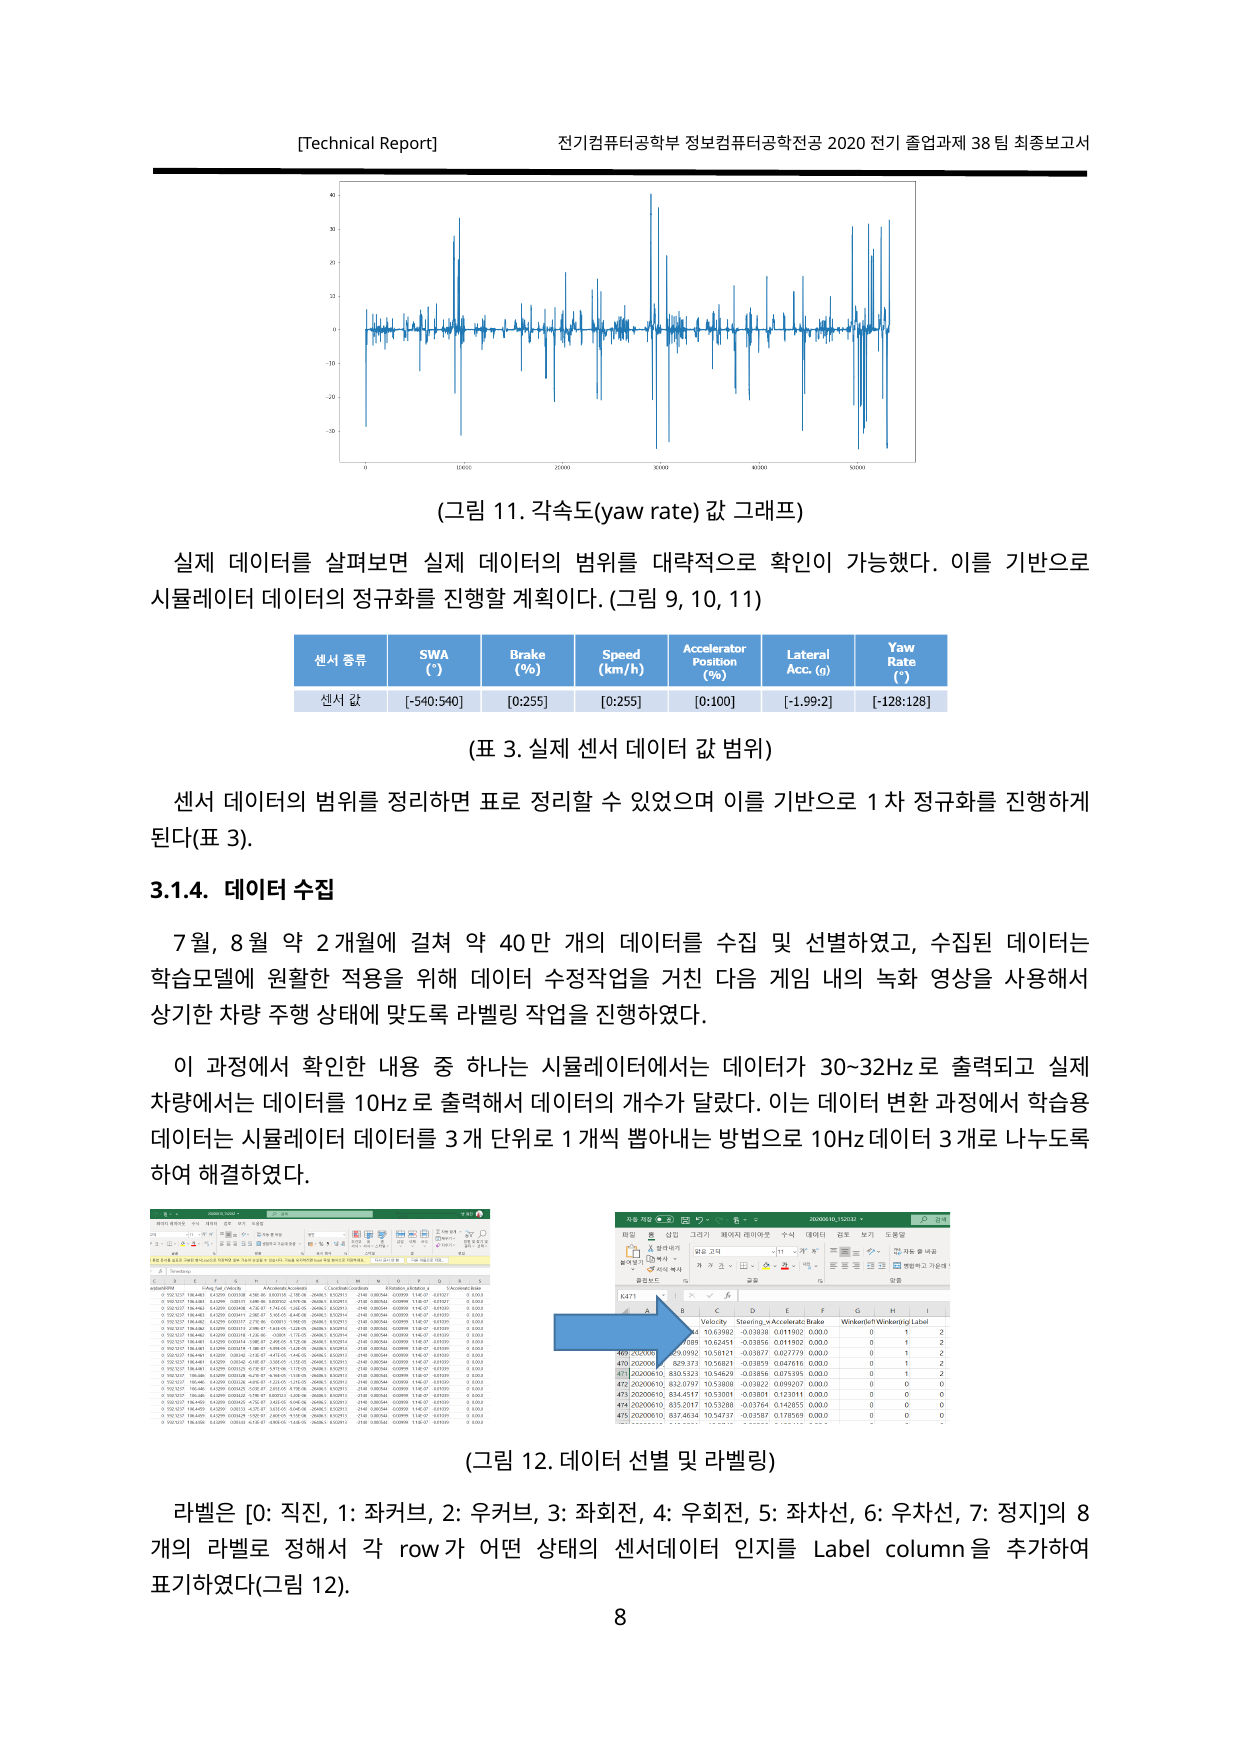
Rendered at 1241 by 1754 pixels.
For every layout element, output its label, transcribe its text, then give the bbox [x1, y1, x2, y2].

subtitle 데이터 수집 [150, 872, 1090, 905]
text (그림 11. 각속도(yaw rate) 값 그래프) [150, 492, 1090, 526]
text (그림 12. 데이터 선별 및 라벨링) [150, 1442, 1090, 1476]
text (표 3. 실제 센서 데이터 값 범위) [150, 731, 1090, 764]
picture [322, 177, 919, 474]
text 7월, 8월 약 2개월에 걸쳐 약 40만 개의 데이터를 수집 및 선별하였고, 수집된 데이터는 학습모델에 원활한 적용을 위해 데이터 수정작업을 거친 다음 게임 내의 녹화 영상을 사용해서 상기한 차량 주행 상태에 맞도록 라벨링 작업을 진행하였다. [150, 925, 1090, 1030]
text 라벨은 [0: 직진, 1: 좌커브, 2: 우커브, 3: 좌회전, 4: 우회전, 5: 좌차선, 6: 우차선, 7: 정지]의 8개의 라벨로 정해서 각 row가 어떤 상태의 센서데이터 인지를 Label column을 추가하여 표기하였다(그림 12). [150, 1495, 1090, 1600]
picture [292, 633, 948, 712]
text 센서 데이터의 범위를 정리하면 표로 정리할 수 있었으며 이를 기반으로 1차 정규화를 진행하게 된다(표 3). [150, 783, 1090, 853]
text 실제 데이터를 살펴보면 실제 데이터의 범위를 대략적으로 확인이 가능했다. 이를 기반으로 시뮬레이터 데이터의 정규화를 진행할 계획이다. (그림 9, 10, 11) [150, 545, 1090, 614]
picture [150, 1209, 490, 1424]
picture [615, 1212, 951, 1424]
text 이 과정에서 확인한 내용 중 하나는 시뮬레이터에서는 데이터가 30~32Hz로 출력되고 실제 차량에서는 데이터를 10Hz로 출력해서 데이터의 개수가 달랐다. 이는 데이터 변환 과정에서 학습용 데이터는 시뮬레이터 데이터를 3개 단위로 1개씩 뽑아내는 방법으로 10Hz데이터 3개로 나누도록 하여 해결하였다. [150, 1049, 1090, 1190]
